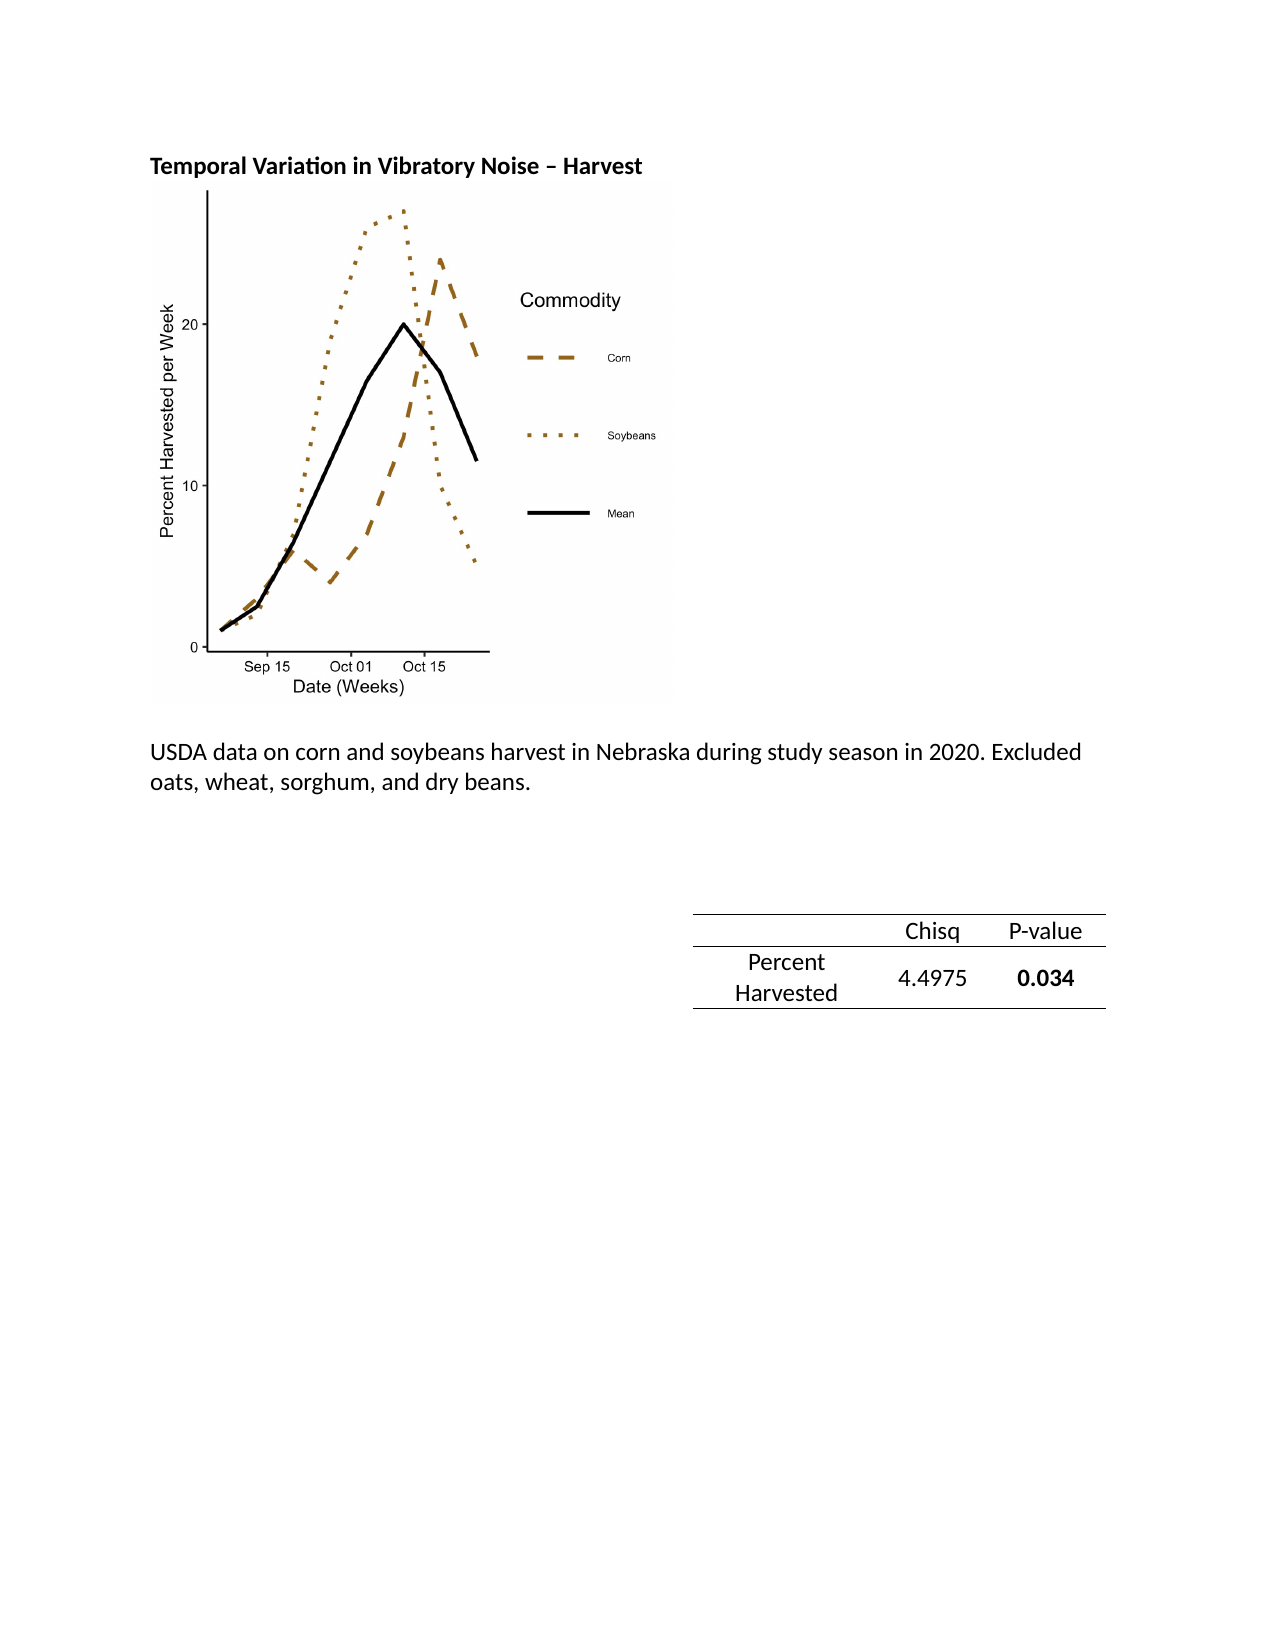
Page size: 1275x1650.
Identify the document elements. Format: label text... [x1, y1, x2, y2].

table_header P-value [985, 915, 1106, 946]
table_cell 4.4975 [880, 947, 985, 1008]
picture [150, 180, 675, 706]
table_cell Percent Harvested [693, 947, 880, 1008]
table_cell 0.034 [985, 947, 1106, 1008]
table_header Chisq [880, 915, 985, 946]
text Temporal Variation in Vibratory Noise – Harvest [150, 150, 1125, 181]
table_header [693, 915, 880, 946]
text USDA data on corn and soybeans harvest in Nebraska during study season in 2020. Excluded oats, wheat, sorghum, and dry beans. [150, 736, 1125, 797]
